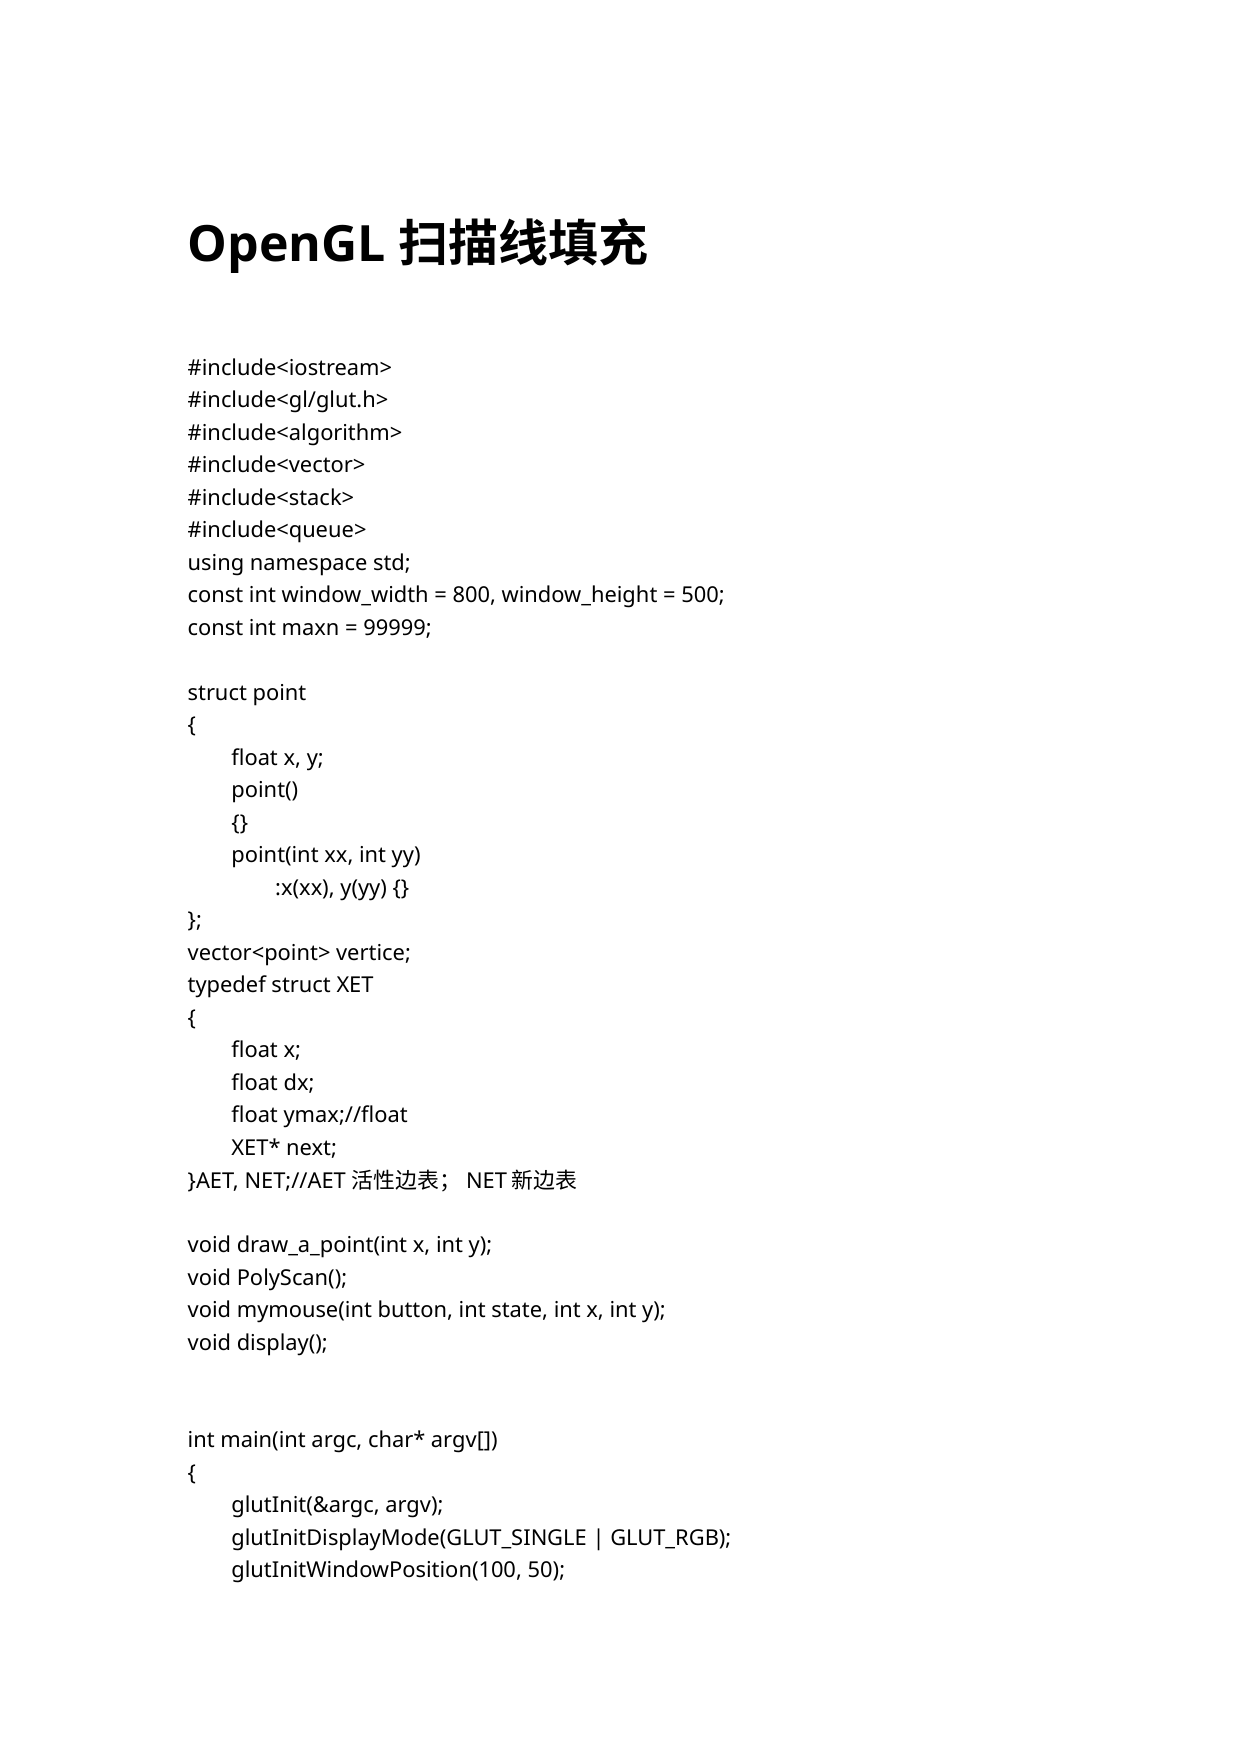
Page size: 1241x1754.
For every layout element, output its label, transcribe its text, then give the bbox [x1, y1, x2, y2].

text int main(int argc, char* argv[]) [187, 1423, 1053, 1455]
text {} [187, 805, 1053, 838]
subtitle OpenGL 扫描线填充 [187, 191, 1053, 289]
text { [187, 708, 1053, 740]
text float x; [187, 1033, 1053, 1065]
text glutInitWindowPosition(100, 50); [187, 1553, 1053, 1585]
text float ymax;//float [187, 1098, 1053, 1130]
text #include<queue> [187, 513, 1053, 545]
text #include<gl/glut.h> [187, 383, 1053, 415]
text point() [187, 773, 1053, 805]
text { [187, 1455, 1053, 1488]
text struct point [187, 675, 1053, 708]
text typedef struct XET [187, 968, 1053, 1000]
text }AET, NET;//AET 活性边表； NET新边表 [187, 1163, 1053, 1195]
text { [187, 1000, 1053, 1033]
text float dx; [187, 1065, 1053, 1098]
text }; [187, 903, 1053, 935]
text void display(); [187, 1325, 1053, 1358]
text #include<stack> [187, 480, 1053, 513]
text void mymouse(int button, int state, int x, int y); [187, 1293, 1053, 1325]
text XET* next; [187, 1130, 1053, 1163]
text point(int xx, int yy) [187, 838, 1053, 870]
text void PolyScan(); [187, 1260, 1053, 1293]
text float x, y; [187, 740, 1053, 773]
text glutInit(&argc, argv); [187, 1488, 1053, 1520]
text #include<algorithm> [187, 415, 1053, 448]
text using namespace std; [187, 545, 1053, 578]
text const int maxn = 99999; [187, 610, 1053, 643]
text :x(xx), y(yy) {} [187, 870, 1053, 903]
text #include<vector> [187, 448, 1053, 480]
text glutInitDisplayMode(GLUT_SINGLE | GLUT_RGB); [187, 1520, 1053, 1553]
text #include<iostream> [187, 350, 1053, 383]
text const int window_width = 800, window_height = 500; [187, 578, 1053, 610]
text vector<point> vertice; [187, 935, 1053, 968]
text void draw_a_point(int x, int y); [187, 1228, 1053, 1260]
